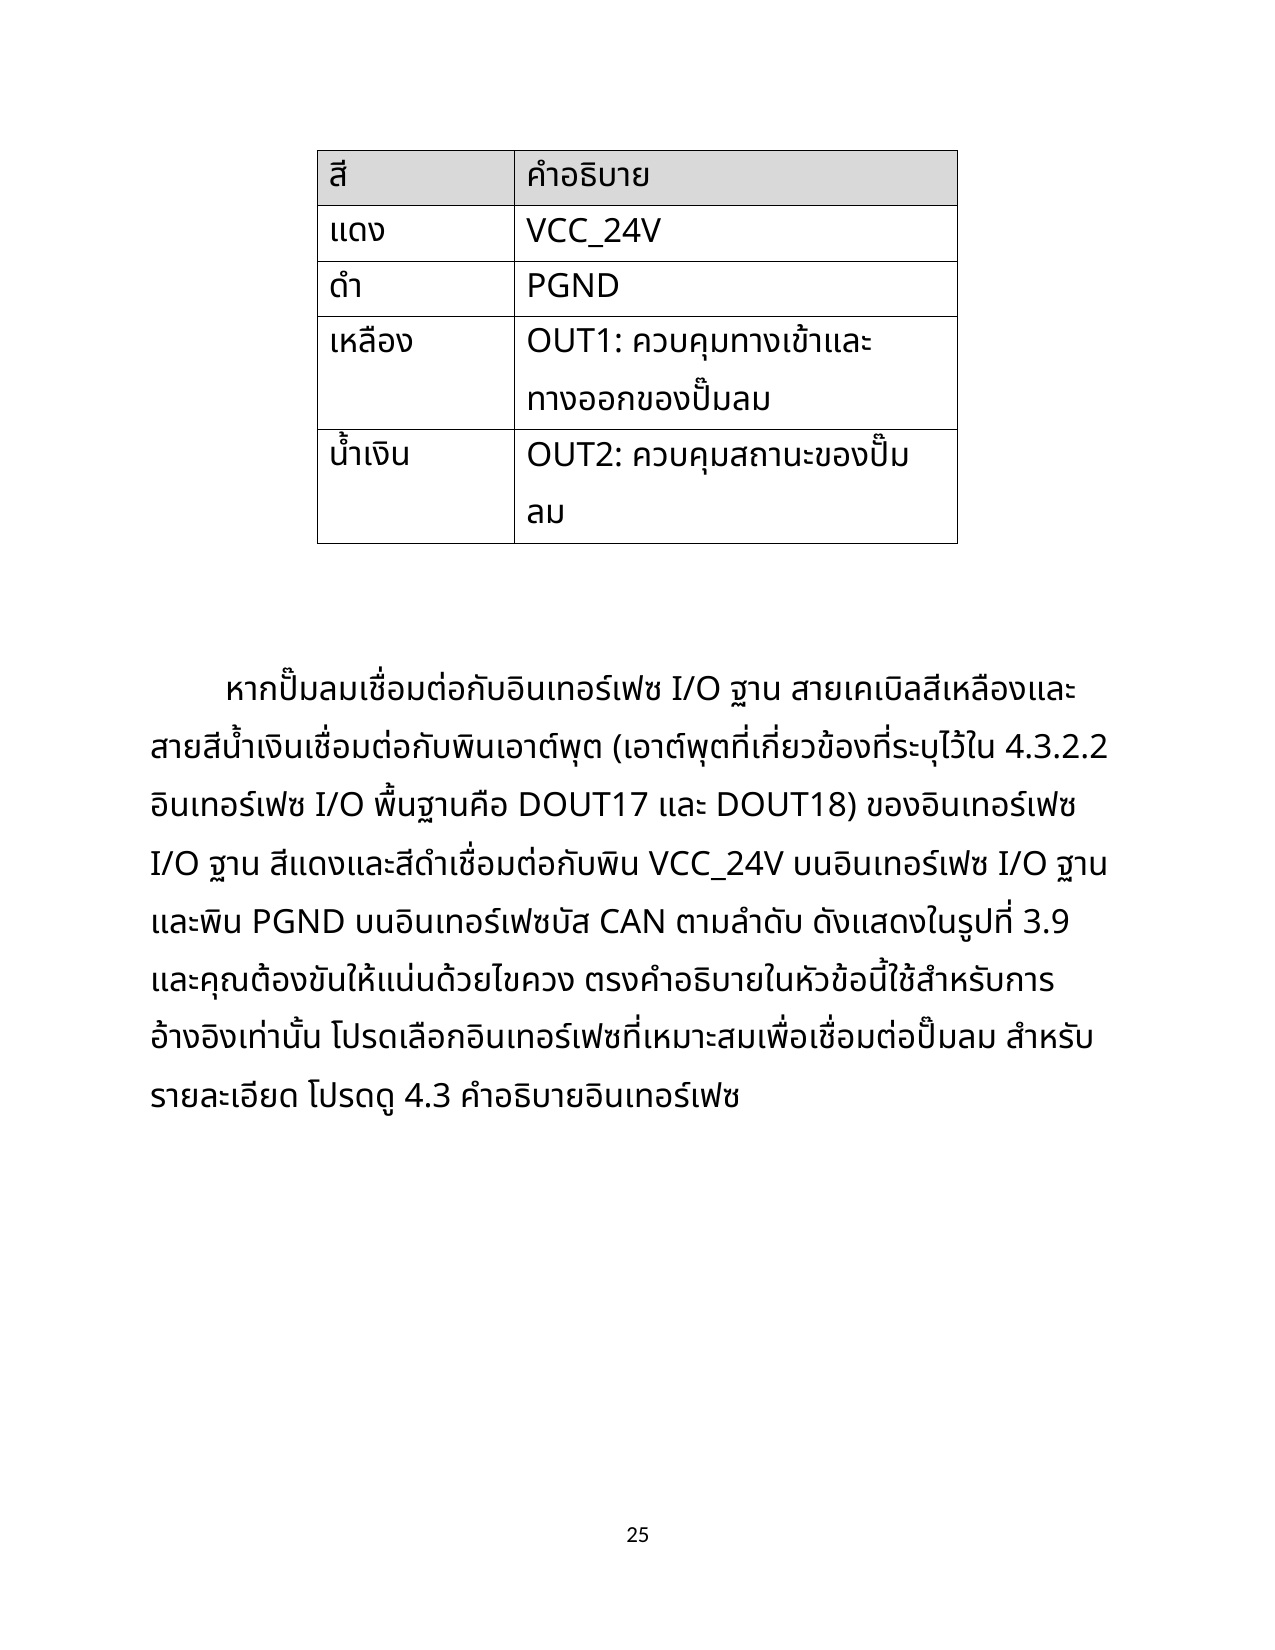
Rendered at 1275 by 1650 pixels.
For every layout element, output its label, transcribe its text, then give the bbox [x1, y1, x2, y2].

table_cell น้ำเงิน [318, 430, 514, 543]
table_cell OUT2: ควบคุมสถานะของปั๊มลม [515, 430, 957, 543]
text หากปั๊มลมเชื่อมต่อกับอินเทอร์เฟซ I/O ฐาน สายเคเบิลสีเหลืองและสายสีน้ำเงินเชื่อมต่อกับพินเอาต์พุต (เอาต์พุตที่เกี่ยวข้องที่ระบุไว้ใน 4.3.2.2 อินเทอร์เฟซ I/O พื้นฐานคือ DOUT17 และ DOUT18) ของอินเทอร์เฟซ [150, 665, 1125, 832]
table_cell OUT1: ควบคุมทางเข้าและทางออกของปั๊มลม [515, 317, 957, 429]
text I/O ฐาน สีแดงและสีดำเชื่อมต่อกับพิน VCC_24V บนอินเทอร์เฟซ I/O ฐาน และพิน PGND บนอินเทอร์เฟซบัส CAN ตามลำดับ ดังแสดงในรูปที่ 3.9 และคุณต้องขันให้แน่นด้วยไขควง ตรงคำอธิบายในหัวข้อนี้ใช้สำหรับการอ้างอิงเท่านั้น โปรดเลือกอินเทอร์เฟซที่เหมาะสมเพื่อเชื่อมต่อปั๊มลม สำหรับรายละเอียด โปรดดู 4.3 คำอธิบายอินเทอร์เฟซ [150, 839, 1125, 1122]
table_cell แดง [318, 206, 514, 261]
table_cell VCC_24V [515, 206, 957, 261]
table_header คำอธิบาย [515, 151, 957, 205]
table_header สี [318, 151, 514, 205]
table_cell ดำ [318, 262, 514, 316]
table_cell เหลือง [318, 317, 514, 429]
table_cell PGND [515, 262, 957, 316]
